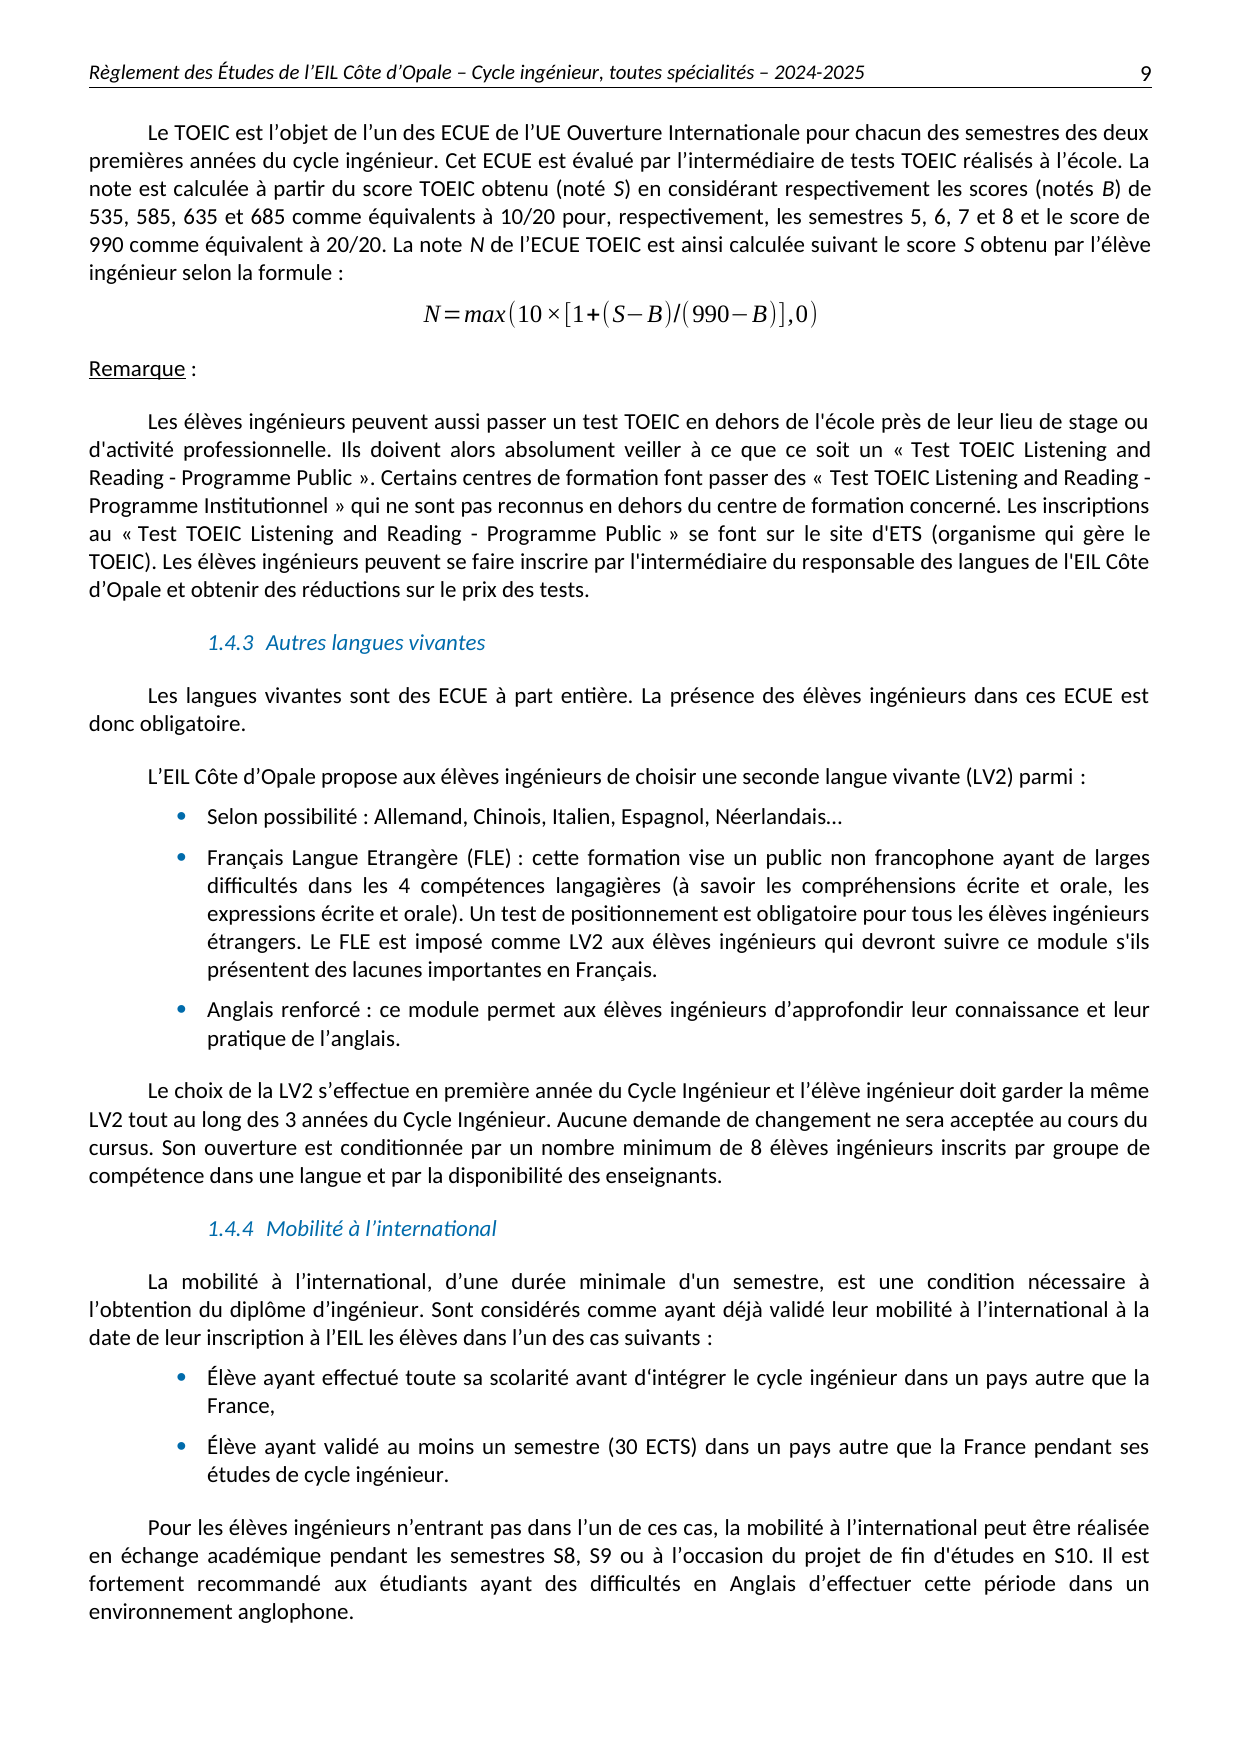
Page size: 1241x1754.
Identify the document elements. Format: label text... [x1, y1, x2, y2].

subtitle Mobilité à l’international [207, 1214, 1152, 1242]
text Remarque : [89, 354, 1152, 382]
text Les langues vivantes sont des ECUE à part entière. La présence des élèves ingénieurs dans ces ECUE est donc obligatoire. [89, 681, 1152, 737]
list Anglais renforcé : ce module permet aux élèves ingénieurs d’approfondir leur connaissance et leur pratique de l’anglais. [177, 996, 1152, 1052]
list Français Langue Etrangère (FLE) : cette formation vise un public non francophone ayant de larges difficultés dans les 4 compétences langagières (à savoir les compréhensions écrite et orale, les expressions écrite et orale). Un test de positionnement est obligatoire pour tous les élèves ingénieurs étrangers. Le FLE est imposé comme LV2 aux élèves ingénieurs qui devront suivre ce module s'ils présentent des lacunes importantes en Français. [177, 843, 1152, 983]
text L’EIL Côte d’Opale propose aux élèves ingénieurs de choisir une seconde langue vivante (LV2) parmi : [89, 762, 1152, 790]
text Pour les élèves ingénieurs n’entrant pas dans l’un de ces cas, la mobilité à l’international peut être réalisée en échange académique pendant les semestres S8, S9 ou à l’occasion du projet de fin d'études en S10. Il est fortement recommandé aux étudiants ayant des difficultés en Anglais d’effectuer cette période dans un environnement anglophone. [89, 1513, 1152, 1625]
text Le choix de la LV2 s’effectue en première année du Cycle Ingénieur et l’élève ingénieur doit garder la même LV2 tout au long des 3 années du Cycle Ingénieur. Aucune demande de changement ne sera acceptée au cours du cursus. Son ouverture est conditionnée par un nombre minimum de 8 élèves ingénieurs inscrits par groupe de compétence dans une langue et par la disponibilité des enseignants. [89, 1077, 1152, 1189]
text Les élèves ingénieurs peuvent aussi passer un test TOEIC en dehors de l'école près de leur lieu de stage ou d'activité professionnelle. Ils doivent alors absolument veiller à ce que ce soit un « Test TOEIC Listening and Reading - Programme Public ». Certains centres de formation font passer des « Test TOEIC Listening and Reading - Programme Institutionnel » qui ne sont pas reconnus en dehors du centre de formation concerné. Les inscriptions au « Test TOEIC Listening and Reading - Programme Public » se font sur le site d'ETS (organisme qui gère le TOEIC). Les élèves ingénieurs peuvent se faire inscrire par l'intermédiaire du responsable des langues de l'EIL Côte d’Opale et obtenir des réductions sur le prix des tests. [89, 407, 1152, 603]
list Élève ayant effectué toute sa scolarité avant d‘intégrer le cycle ingénieur dans un pays autre que la France, [177, 1363, 1152, 1419]
subtitle Autres langues vivantes [207, 628, 1152, 656]
list Selon possibilité : Allemand, Chinois, Italien, Espagnol, Néerlandais… [177, 802, 1152, 831]
text La mobilité à l’international, d’une durée minimale d'un semestre, est une condition nécessaire à l’obtention du diplôme d’ingénieur. Sont considérés comme ayant déjà validé leur mobilité à l’international à la date de leur inscription à l’EIL les élèves dans l’un des cas suivants : [89, 1267, 1152, 1351]
text Le TOEIC est l’objet de l’un des ECUE de l’UE Ouverture Internationale pour chacun des semestres des deux premières années du cycle ingénieur. Cet ECUE est évalué par l’intermédiaire de tests TOEIC réalisés à l’école. La note est calculée à partir du score TOEIC obtenu (noté S) en considérant respectivement les scores (notés B) de 535, 585, 635 et 685 comme équivalents à 10/20 pour, respectivement, les semestres 5, 6, 7 et 8 et le score de 990 comme équivalent à 20/20. La note N de l’ECUE TOEIC est ainsi calculée suivant le score S obtenu par l’élève ingénieur selon la formule : [89, 118, 1152, 286]
list Élève ayant validé au moins un semestre (30 ECTS) dans un pays autre que la France pendant ses études de cycle ingénieur. [177, 1432, 1152, 1488]
